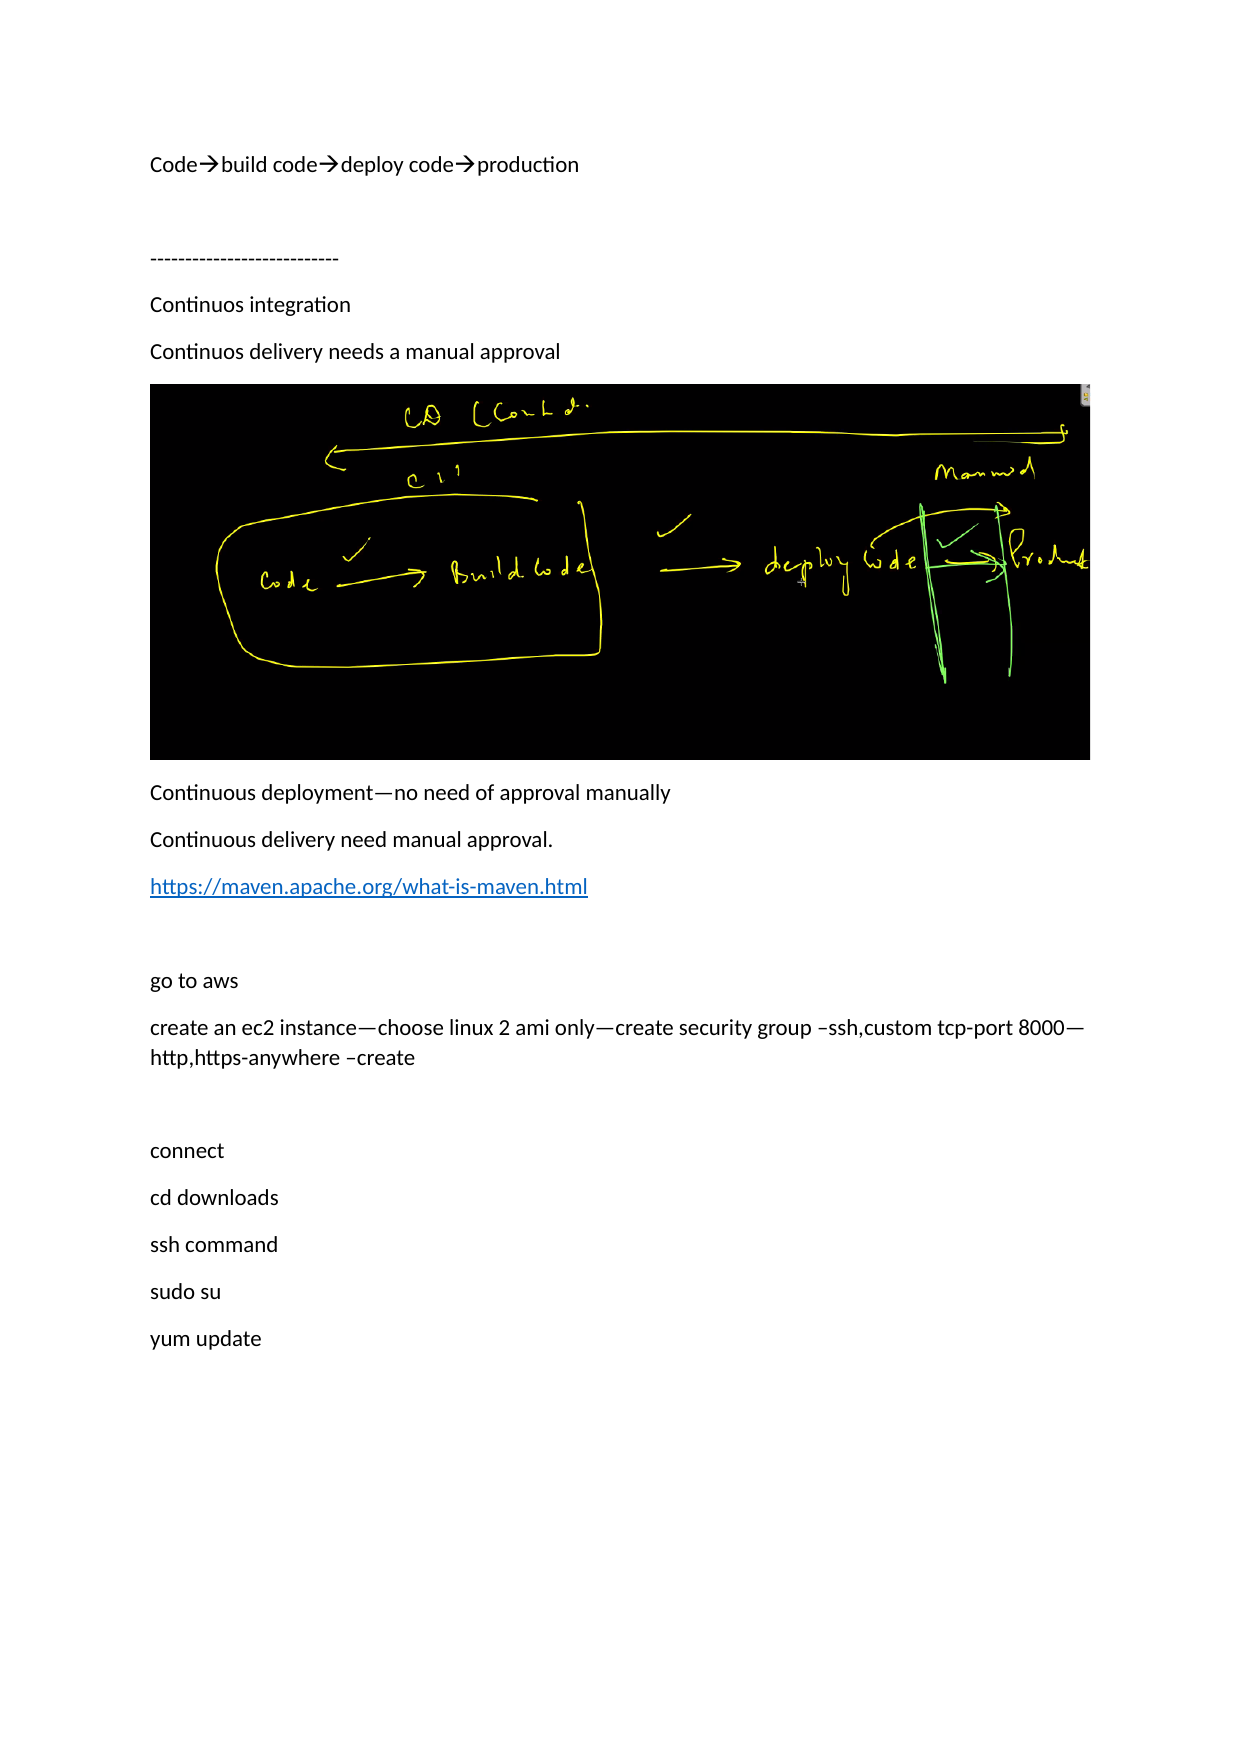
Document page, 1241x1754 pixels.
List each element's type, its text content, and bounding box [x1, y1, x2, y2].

text Continuos delivery needs a manual approval [150, 337, 1090, 366]
text sudo su [150, 1277, 1090, 1305]
text --------------------------- [150, 244, 1090, 272]
text cd downloads [150, 1183, 1090, 1212]
text create an ec2 instance—choose linux 2 ami only—create security group –ssh,custom tcp-port 8000—http,https-anywhere –create [150, 1013, 1090, 1071]
text ssh command [150, 1230, 1090, 1258]
picture [150, 384, 1091, 760]
text Continuous delivery need manual approval. [150, 825, 1090, 853]
text connect [150, 1137, 1090, 1165]
text yum update [150, 1324, 1090, 1352]
text Continuous deployment—no need of approval manually [150, 778, 1090, 806]
text go to aws [150, 966, 1090, 994]
text https://maven.apache.org/what-is-maven.html [150, 872, 1090, 900]
text Continuos integration [150, 291, 1090, 319]
text Codebuild codedeploy codeproduction [150, 150, 1090, 178]
